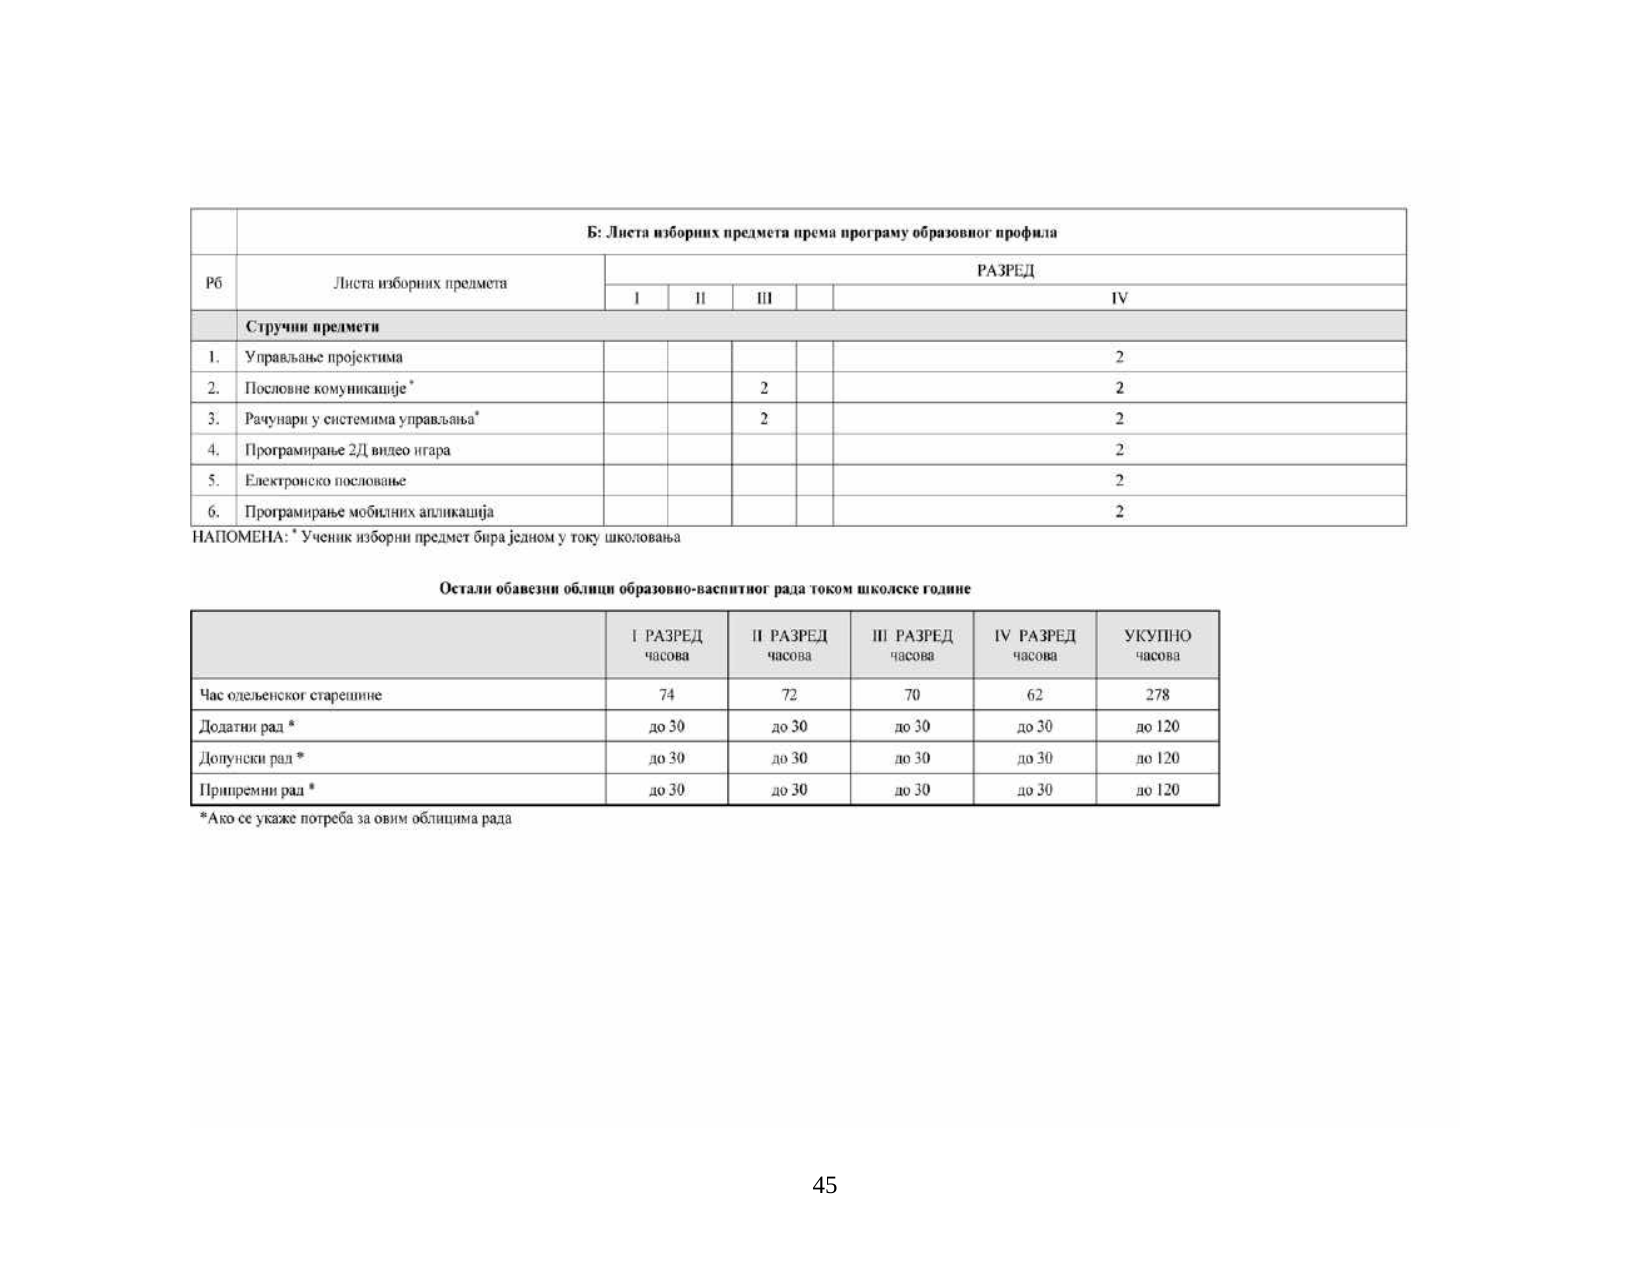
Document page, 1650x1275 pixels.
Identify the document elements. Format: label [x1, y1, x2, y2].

picture [190, 150, 1461, 1128]
